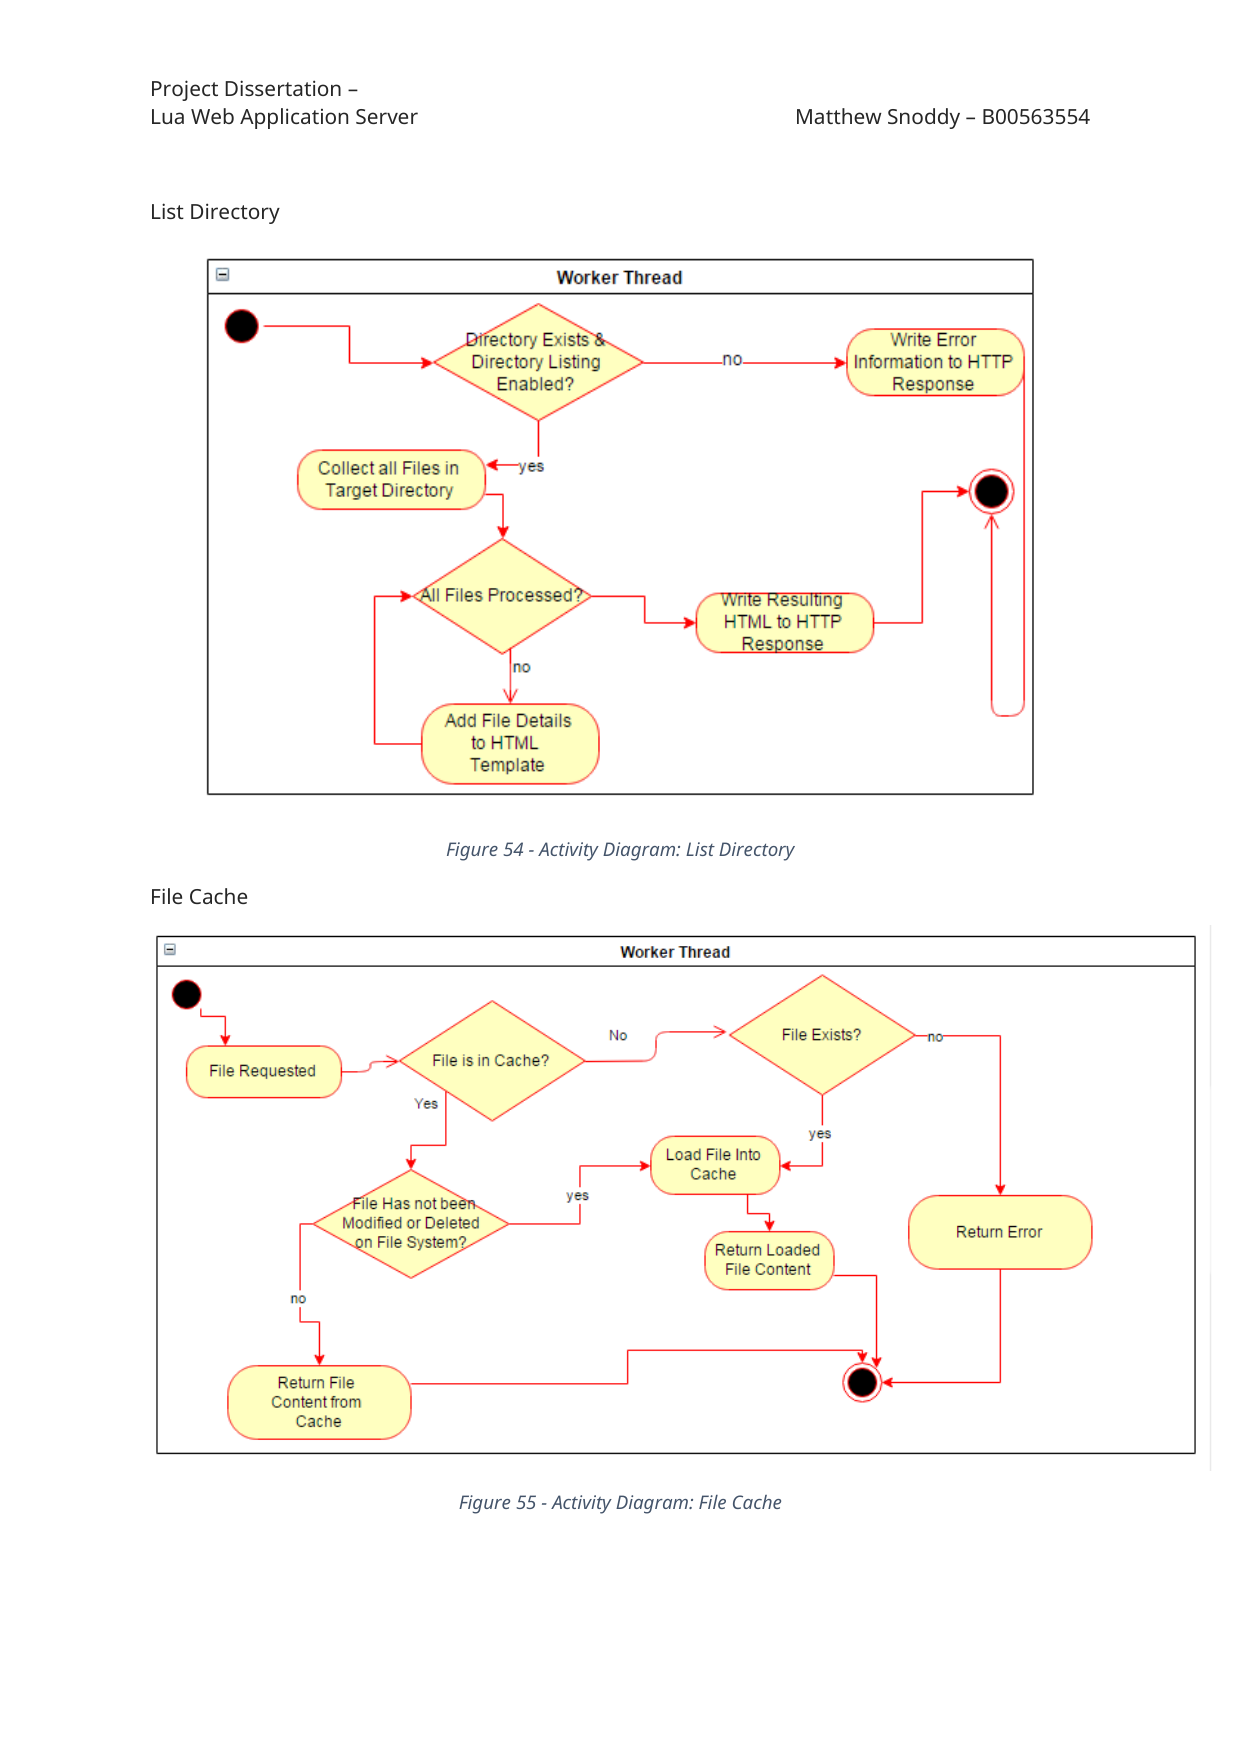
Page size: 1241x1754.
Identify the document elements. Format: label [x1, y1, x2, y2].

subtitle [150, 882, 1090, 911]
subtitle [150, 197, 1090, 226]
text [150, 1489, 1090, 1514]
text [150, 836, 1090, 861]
picture [150, 925, 1212, 1471]
picture [185, 240, 1055, 818]
